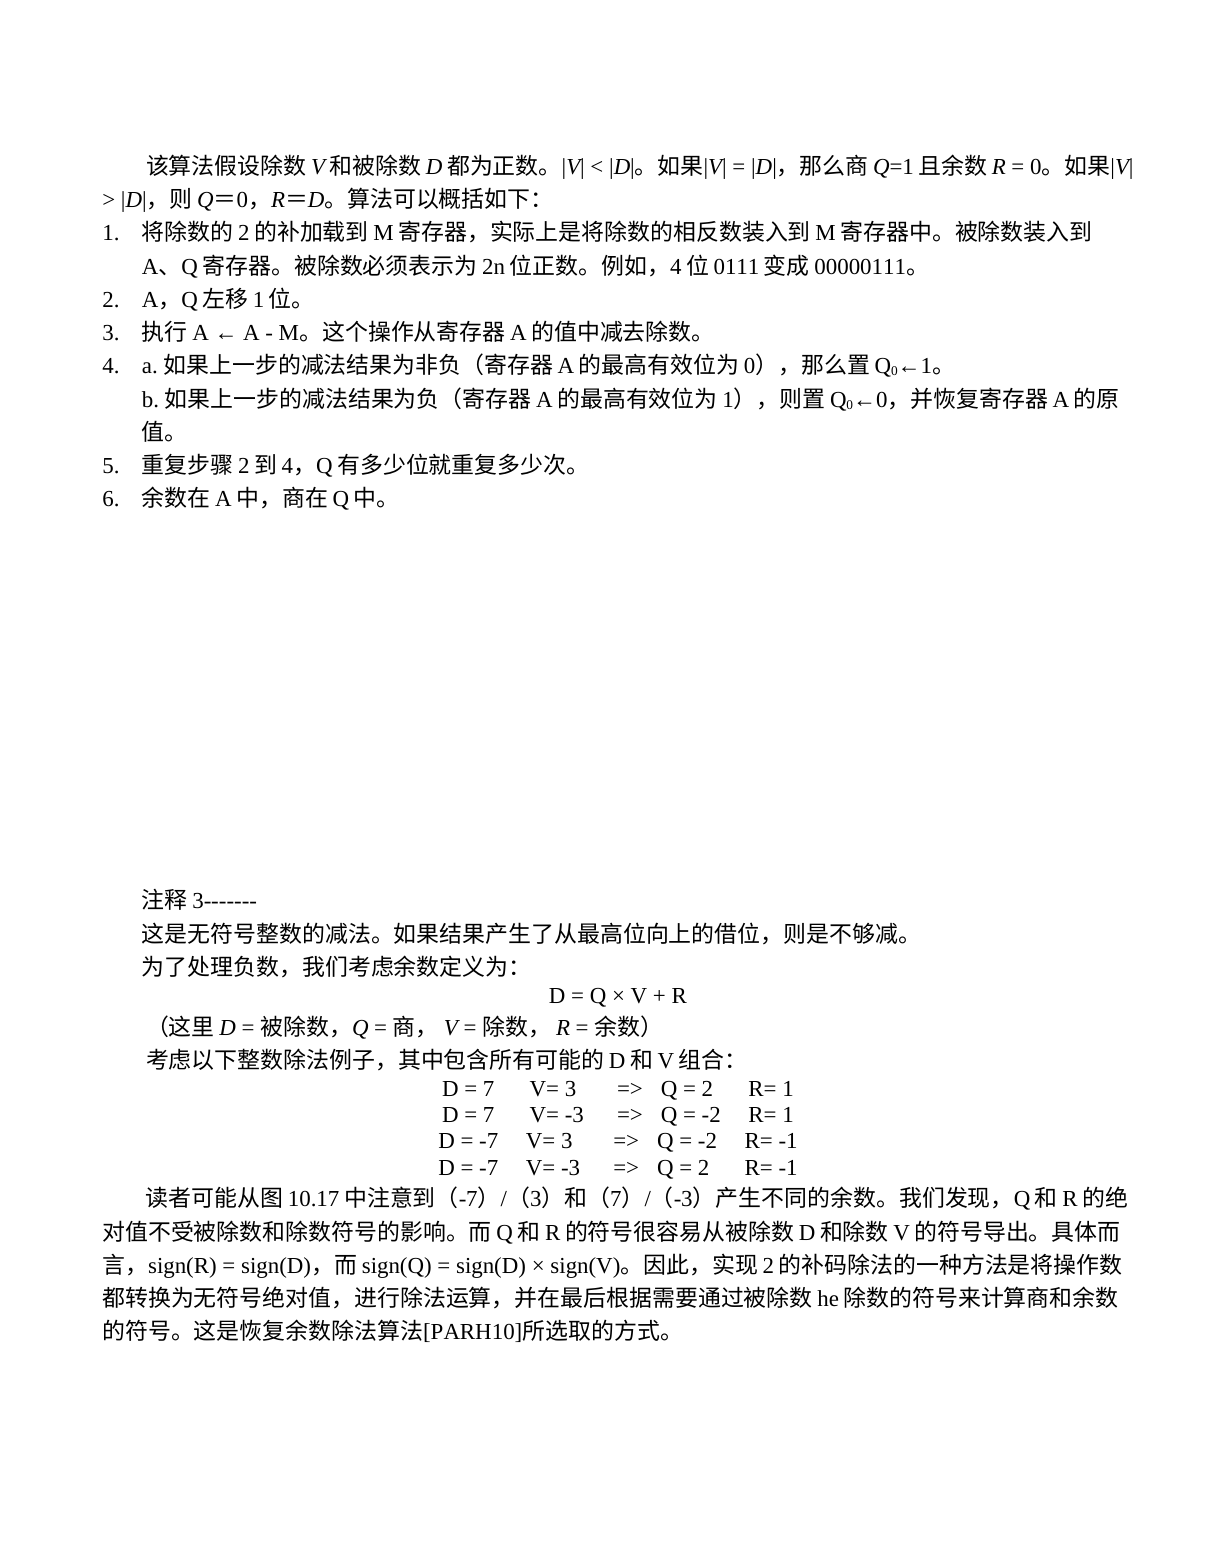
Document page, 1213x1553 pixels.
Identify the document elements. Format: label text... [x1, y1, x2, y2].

text 考虑以下整数除法例子，其中包含所有可能的D和V组合： [102, 1042, 1133, 1075]
list 执行A ← A - M。这个操作从寄存器A的值中减去除数。 [102, 314, 1133, 347]
text 读者可能从图10.17中注意到（-7）/（3）和（7）/（-3）产生不同的余数。我们发现，Q和R的绝对值不受被除数和除数符号的影响。而Q和R的符号很容易从被除数D和除数V的符号导出。具体而言，sign(R) = sign(D)，而sign(Q) = sign(D) × sign(V)。因此，实现2的补码除法的一种方法是将操作数都转换为无符号绝对值，进行除法运算，并在最后根据需要通过被除数he除数的符号来计算商和余数的符号。这是恢复余数除法算法[PARH10]所选取的方式。 [102, 1180, 1133, 1346]
text b. 如果上一步的减法结果为负（寄存器A的最高有效位为1），则置Q0←0，并恢复寄存器A的原值。 [142, 380, 1133, 447]
text （这里D = 被除数，Q = 商， V = 除数， R = 余数） [102, 1008, 1133, 1042]
list 将除数的2的补加载到M寄存器，实际上是将除数的相反数装入到M寄存器中。被除数装入到A、Q寄存器。被除数必须表示为2n位正数。例如，4位0111变成00000111。 [102, 214, 1133, 281]
list 重复步骤2到4，Q有多少位就重复多少次。 [102, 447, 1133, 480]
text 这是无符号整数的减法。如果结果产生了从最高位向上的借位，则是不够减。 [102, 916, 1133, 949]
text D = -7 V= 3 => Q = -2 R= -1 [102, 1127, 1133, 1154]
text D = Q × V + R [102, 982, 1133, 1008]
text 为了处理负数，我们考虑余数定义为： [102, 949, 1133, 982]
list 余数在A中，商在Q中。 [102, 480, 1133, 513]
text D = -7 V= -3 => Q = 2 R= -1 [102, 1154, 1133, 1180]
text 该算法假设除数V和被除数D都为正数。|V| < |D|。如果|V| = |D|，那么商Q=1且余数R = 0。如果|V| > |D|，则Q＝0，R＝D。算法可以概括如下： [102, 148, 1133, 214]
text D = 7 V= -3 => Q = -2 R= 1 [102, 1101, 1133, 1127]
list a. 如果上一步的减法结果为非负（寄存器A的最高有效位为0），那么置Q0←1。 [102, 347, 1133, 380]
list A，Q左移1位。 [102, 281, 1133, 314]
text 注释3------- [102, 882, 1133, 916]
text D = 7 V= 3 => Q = 2 R= 1 [102, 1075, 1133, 1101]
